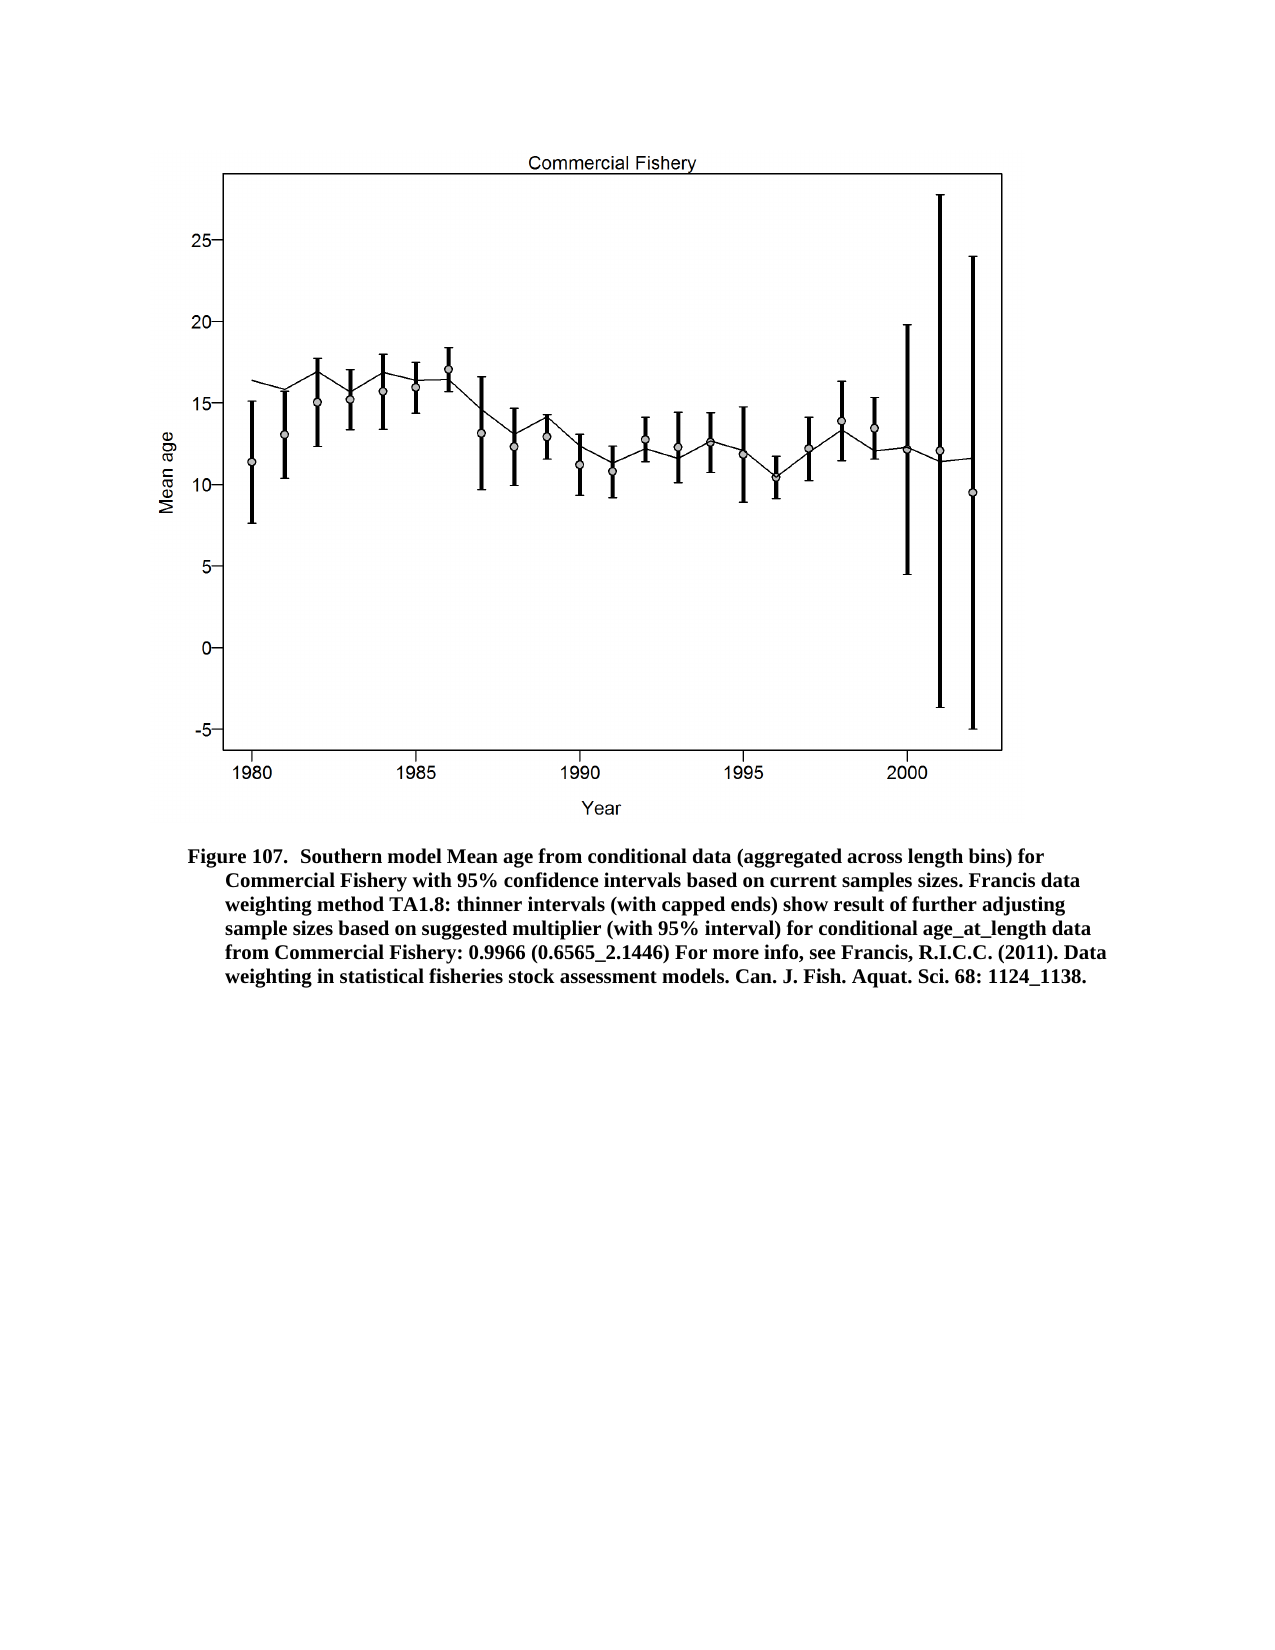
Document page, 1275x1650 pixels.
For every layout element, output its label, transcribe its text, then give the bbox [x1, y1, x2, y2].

picture [150, 150, 1025, 823]
text Southern model Mean age from conditional data (aggregated across length bins) for Commercial Fishery with 95% confidence intervals based on current samples sizes. Francis data weighting method TA1.8: thinner intervals (with capped ends) show result of further adjusting sample sizes based on suggested multiplier (with 95% interval) for conditional age_at_length data from Commercial Fishery: 0.9966 (0.6565_2.1446) For more info, see Francis, R.I.C.C. (2011). Data weighting in statistical fisheries stock assessment models. Can. J. Fish. Aquat. Sci. 68: 1124_1138. [187, 844, 1125, 988]
